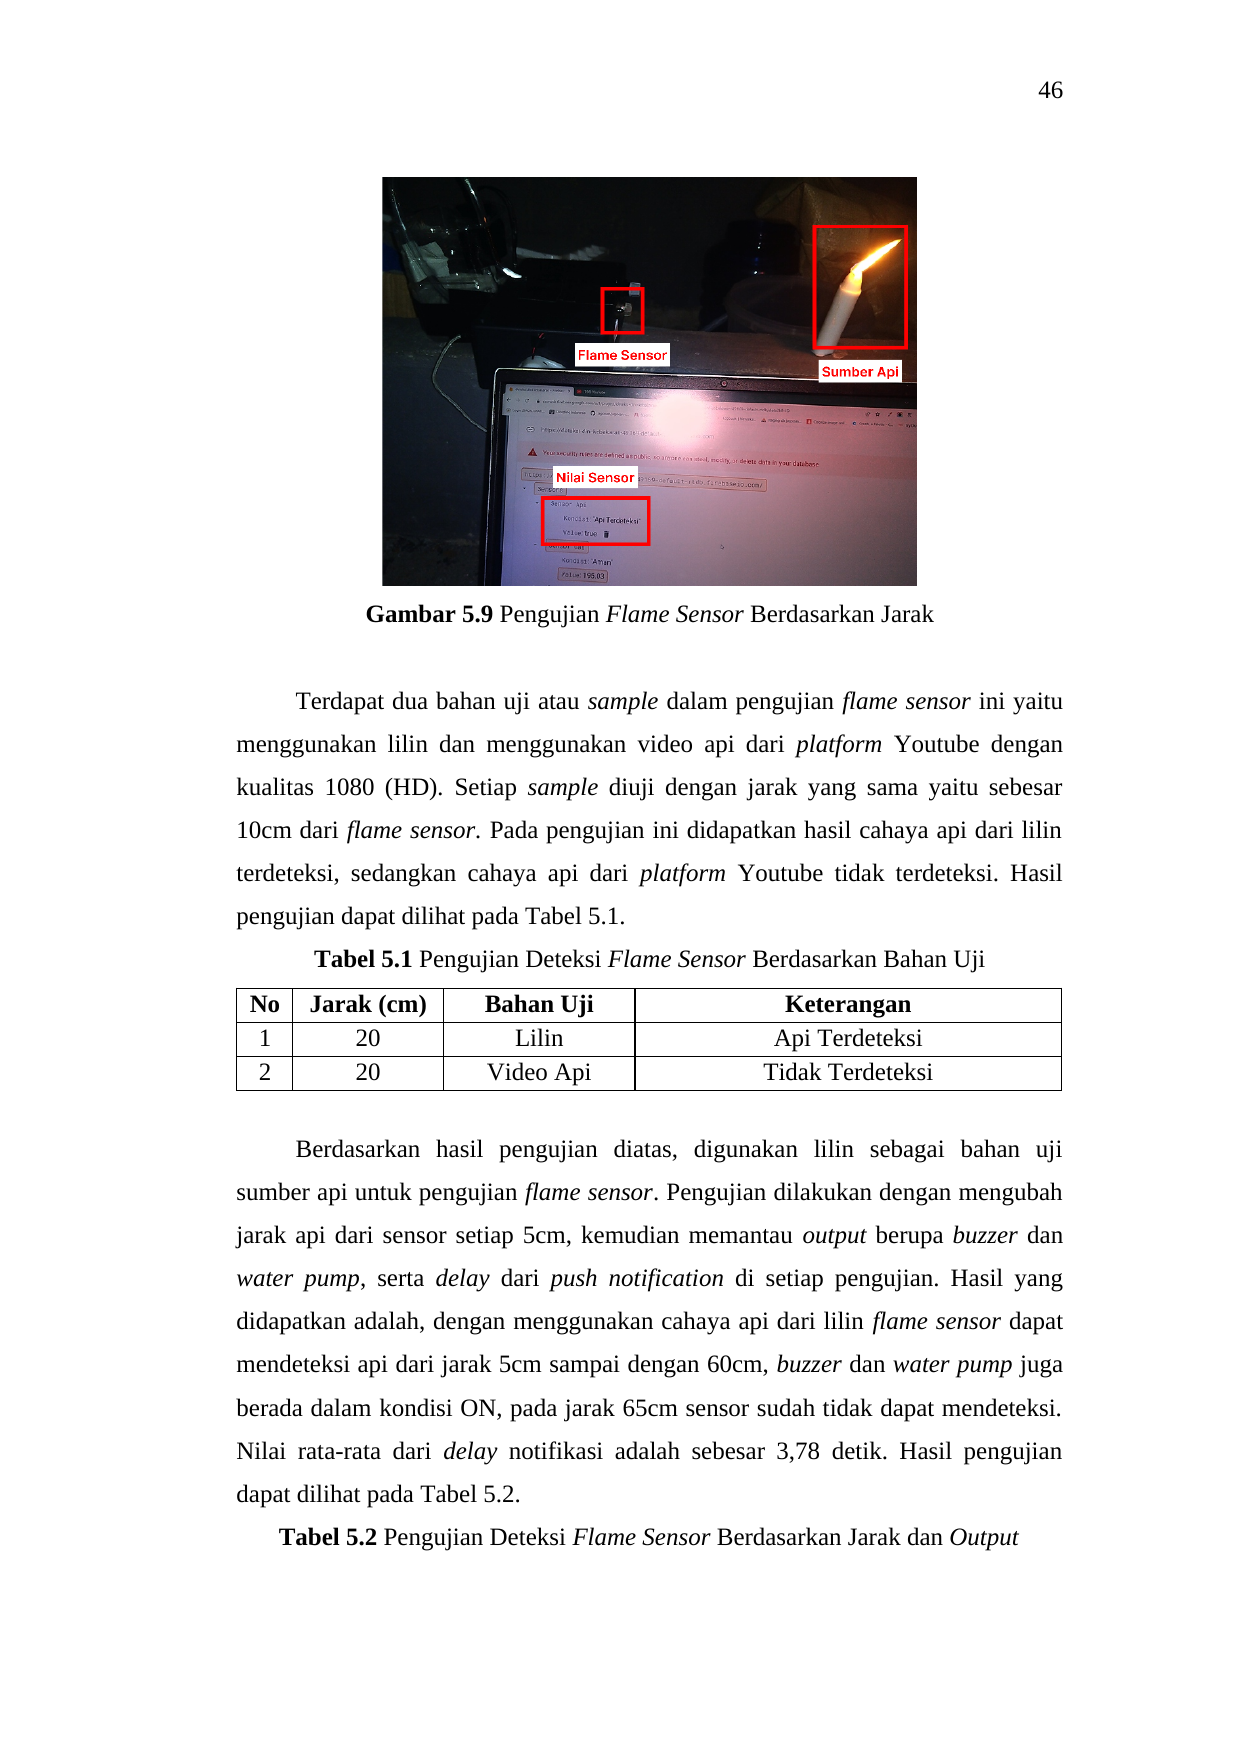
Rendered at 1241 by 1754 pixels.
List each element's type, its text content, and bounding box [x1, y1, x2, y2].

text Tabel 5.2 Pengujian Deteksi Flame Sensor Berdasarkan Jarak dan Output [236, 1522, 1063, 1551]
table_cell Api Terdeteksi [636, 1023, 1061, 1056]
table_cell 2 [237, 1057, 292, 1090]
text Gambar 5.9 Pengujian Flame Sensor Berdasarkan Jarak [236, 599, 1063, 628]
text Terdapat dua bahan uji atau sample dalam pengujian flame sensor ini yaitu menggunakan lilin dan menggunakan video api dari platform Youtube dengan kualitas 1080 (HD). Setiap sample diuji dengan jarak yang sama yaitu sebesar 10cm dari flame sensor. Pada pengujian ini didapatkan hasil cahaya api dari lilin terdeteksi, sedangkan cahaya api dari platform Youtube tidak terdeteksi. Hasil pengujian dapat dilihat pada Tabel 5.1. [236, 686, 1063, 930]
text Berdasarkan hasil pengujian diatas, digunakan lilin sebagai bahan uji sumber api untuk pengujian flame sensor. Pengujian dilakukan dengan mengubah jarak api dari sensor setiap 5cm, kemudian memantau output berupa buzzer dan water pump, serta delay dari push notification di setiap pengujian. Hasil yang didapatkan adalah, dengan menggunakan cahaya api dari lilin flame sensor dapat mendeteksi api dari jarak 5cm sampai dengan 60cm, buzzer dan water pump juga berada dalam kondisi ON, pada jarak 65cm sensor sudah tidak dapat mendeteksi. Nilai rata-rata dari delay notifikasi adalah sebesar 3,78 detik. Hasil pengujian dapat dilihat pada Tabel 5.2. [236, 1134, 1063, 1508]
text Tabel 5.1 Pengujian Deteksi Flame Sensor Berdasarkan Bahan Uji [236, 944, 1063, 973]
table_header Jarak (cm) [293, 989, 443, 1022]
picture [382, 177, 917, 586]
table_cell 1 [237, 1023, 292, 1056]
table_cell 20 [293, 1023, 443, 1056]
table_header Bahan Uji [444, 989, 634, 1022]
table_cell Video Api [444, 1057, 634, 1090]
table_cell 20 [293, 1057, 443, 1090]
table_header Keterangan [636, 989, 1061, 1022]
table_cell Tidak Terdeteksi [636, 1057, 1061, 1090]
table_cell Lilin [444, 1023, 634, 1056]
table_header No [237, 989, 292, 1022]
